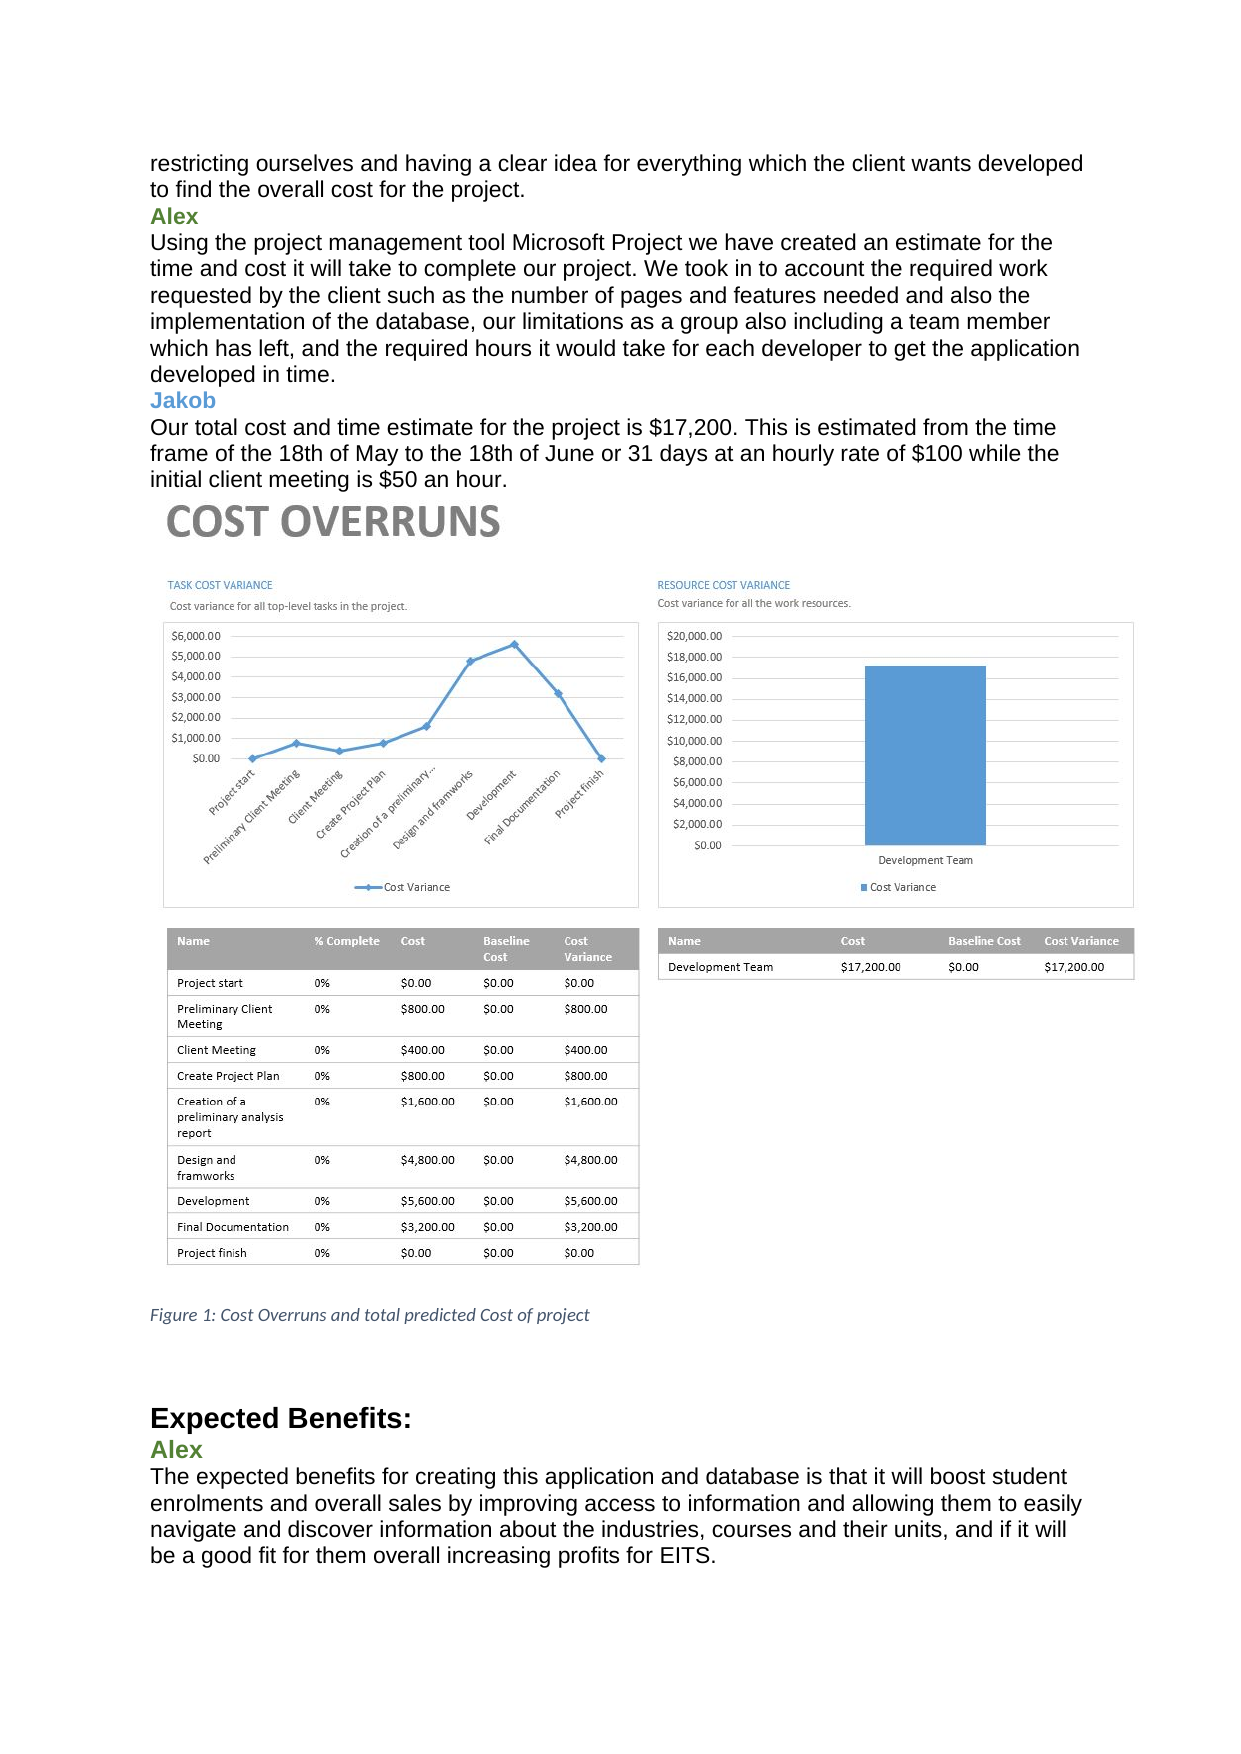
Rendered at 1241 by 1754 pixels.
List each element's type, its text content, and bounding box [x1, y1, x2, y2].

text Using the project management tool Microsoft Project we have created an estimate for the time and cost it will take to complete our project. We took in to account the required work requested by the client such as the number of pages and features needed and also the implementation of the database, our limitations as a group also including a team member which has left, and the required hours it would take for each developer to get the application developed in time. [150, 229, 1090, 387]
text Alex [150, 1434, 1090, 1463]
text Our total cost and time estimate for the project is $17,200. This is estimated from the time frame of the 18th of May to the 18th of June or 31 days at an hourly rate of $100 while the initial client meeting is $50 an hour. [150, 413, 1090, 492]
text Figure 1: Cost Overruns and total predicted Cost of project [150, 1303, 1090, 1326]
picture [150, 492, 1149, 1279]
text Alex [150, 203, 1090, 229]
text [150, 150, 1090, 203]
text The expected benefits for creating this application and database is that it will boost student enrolments and overall sales by improving access to information and allowing them to easily navigate and discover information about the industries, courses and their units, and if it will be a good fit for them overall increasing profits for EITS. [150, 1463, 1090, 1569]
text Expected Benefits: [150, 1401, 1090, 1434]
text Jakob [150, 387, 1090, 413]
